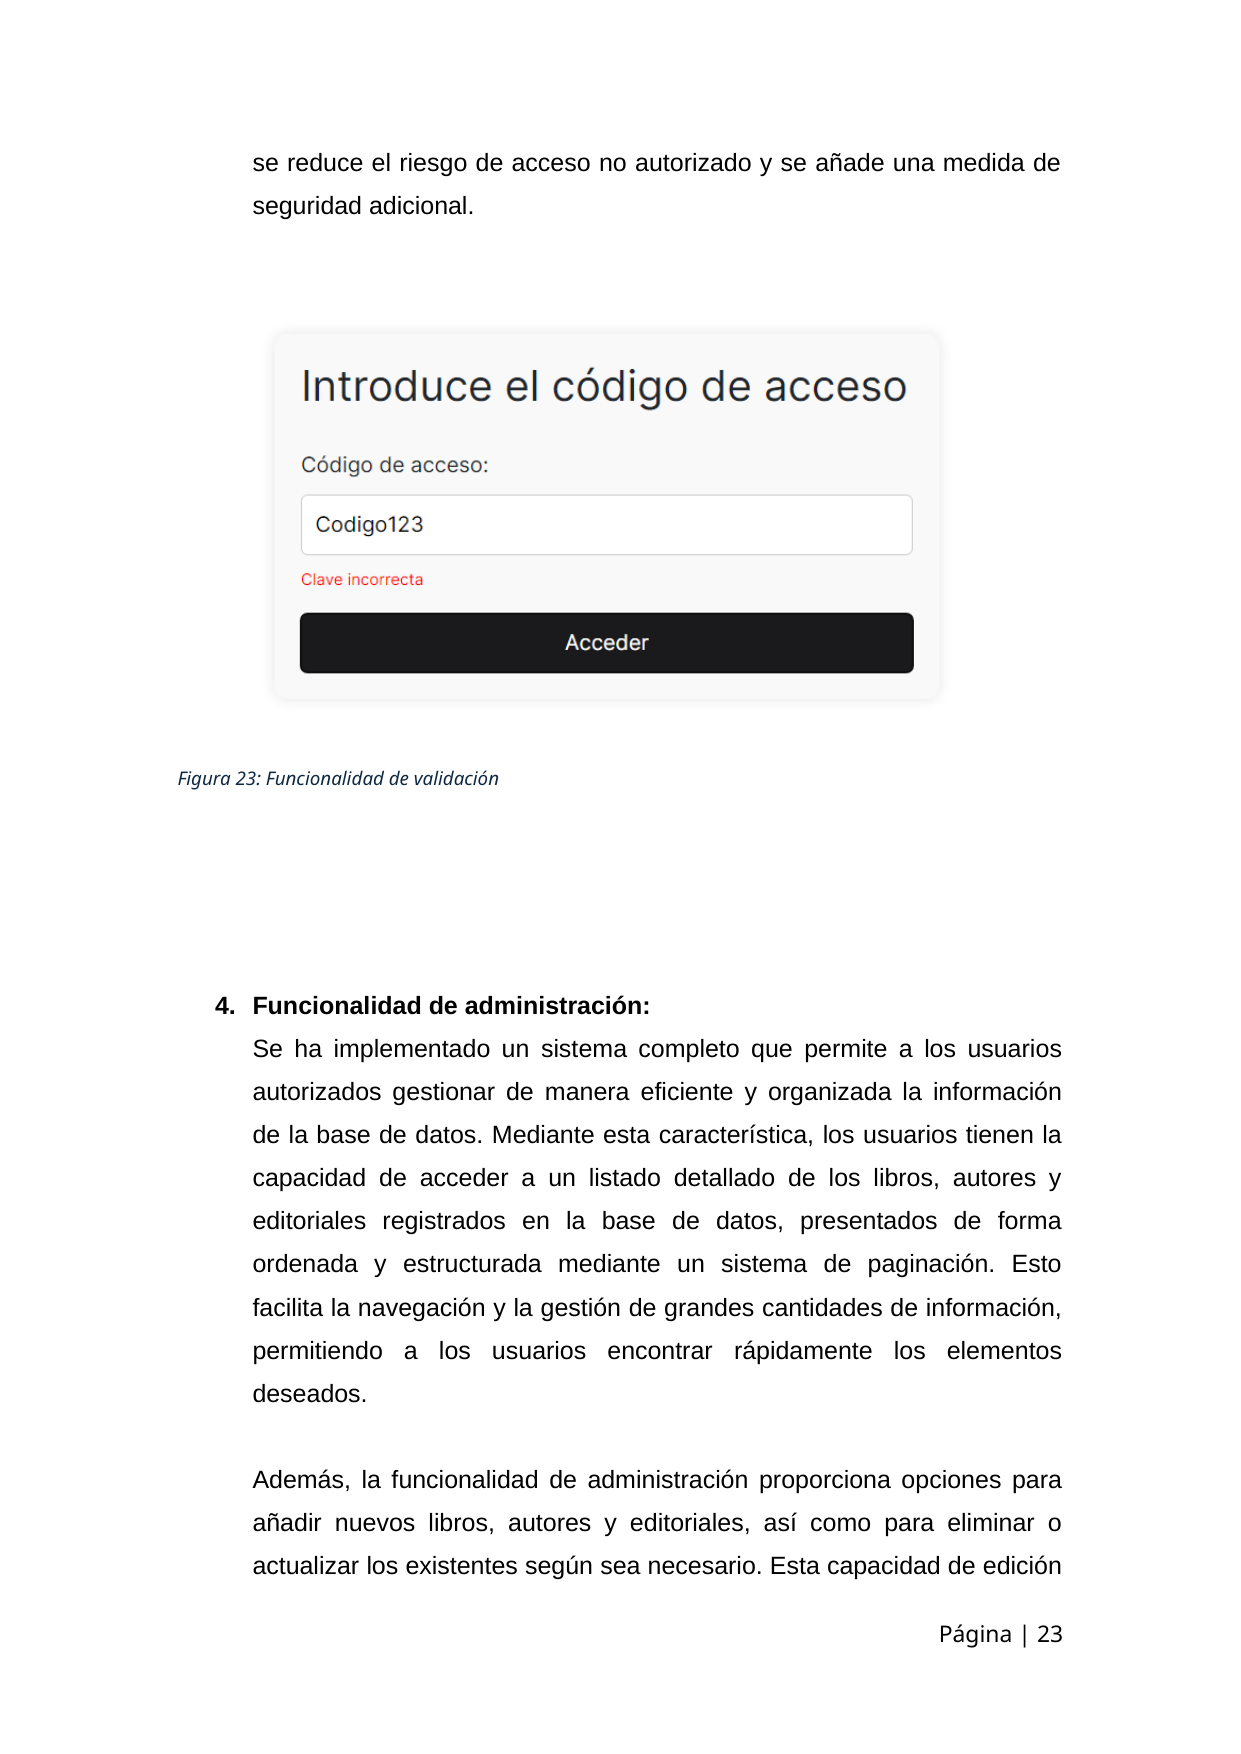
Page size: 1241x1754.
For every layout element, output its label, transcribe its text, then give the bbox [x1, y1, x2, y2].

list Se ha implementado un sistema completo que permite a los usuarios autorizados gestionar de manera eficiente y organizada la información de la base de datos. Mediante esta característica, los usuarios tienen la capacidad de acceder a un listado detallado de los libros, autores y editoriales registrados en la base de datos, presentados de forma ordenada y estructurada mediante un sistema de paginación. Esto facilita la navegación y la gestión de grandes cantidades de información, permitiendo a los usuarios encontrar rápidamente los elementos deseados. [252, 1034, 1063, 1407]
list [252, 1465, 1063, 1580]
list Funcionalidad de administración: [215, 991, 1063, 1019]
picture [252, 320, 981, 733]
text Figura 23: Funcionalidad de validación [177, 765, 1063, 790]
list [252, 148, 1063, 219]
